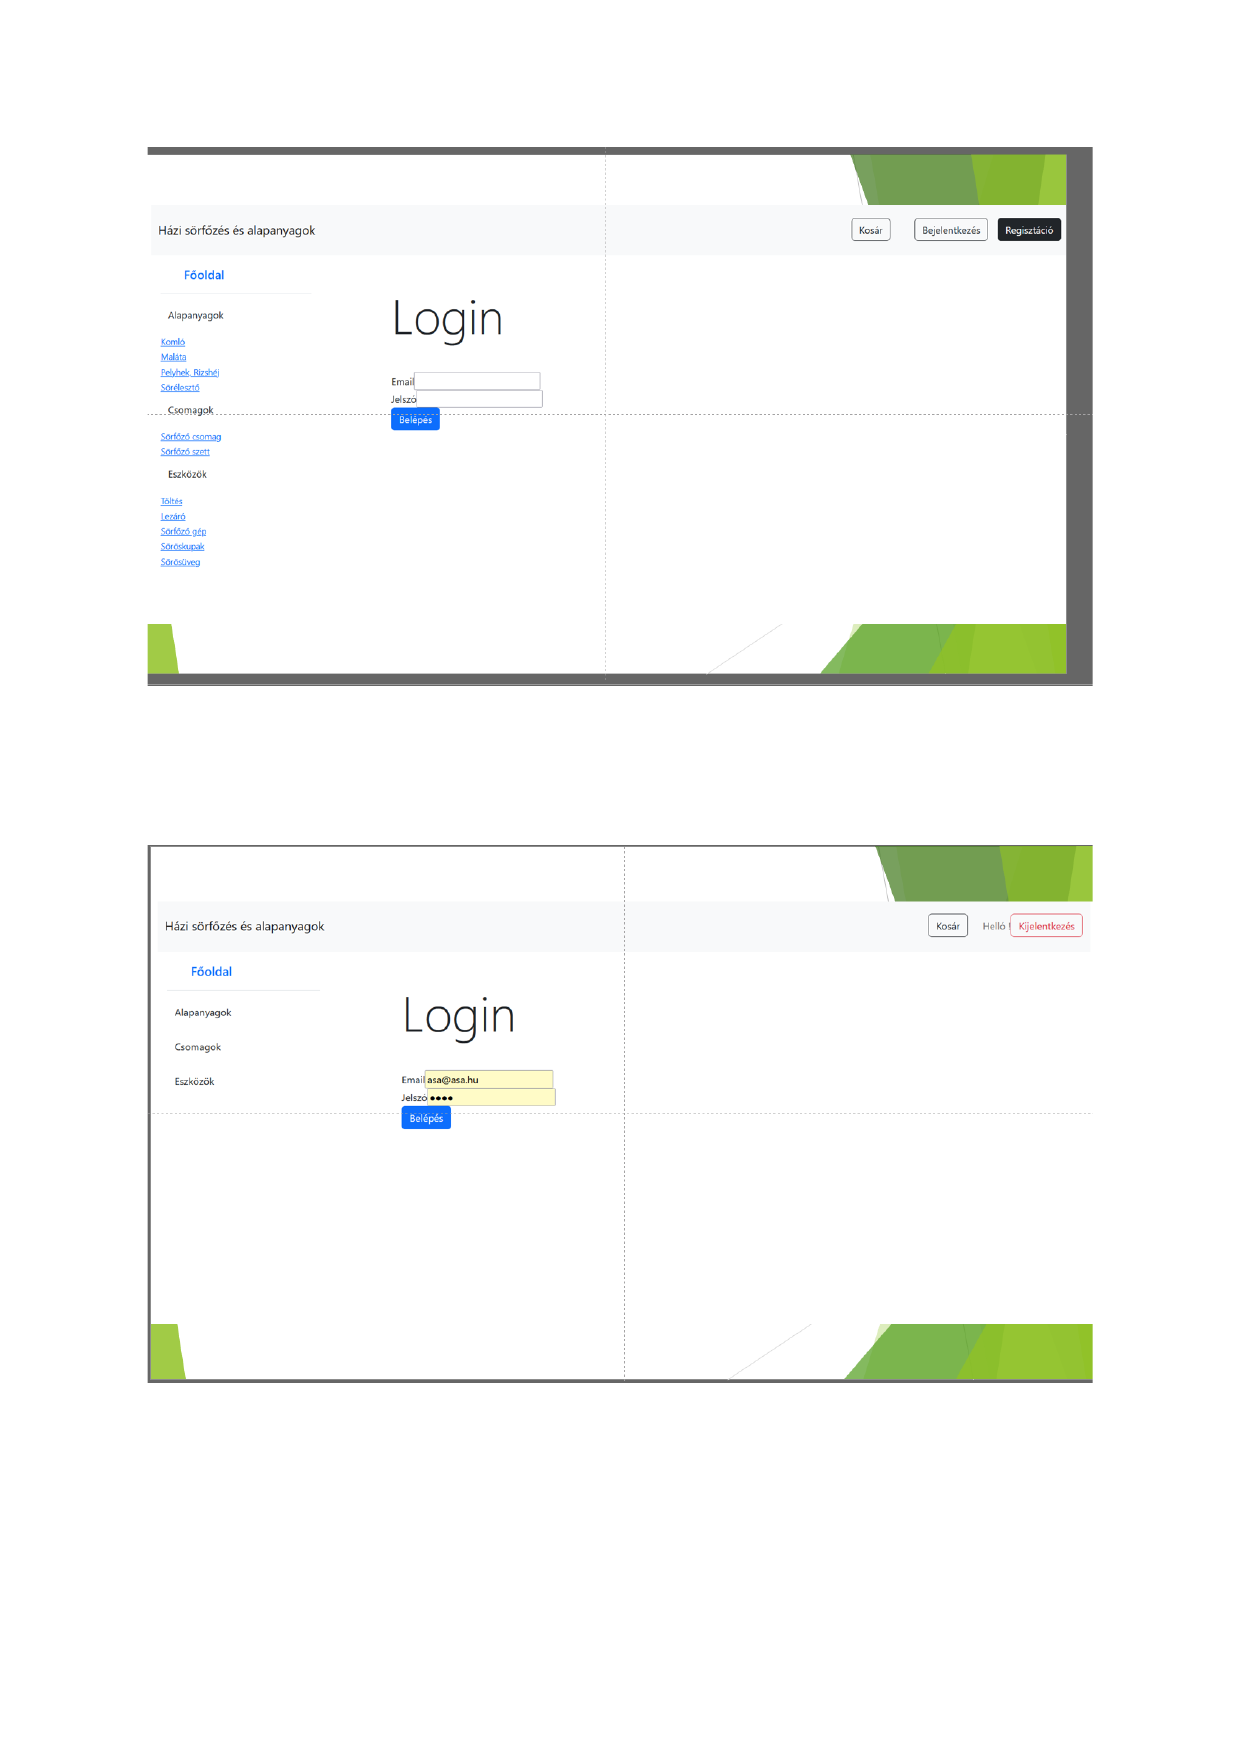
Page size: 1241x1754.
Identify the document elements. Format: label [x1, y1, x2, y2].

picture [147, 147, 1093, 686]
picture [147, 845, 1093, 1383]
